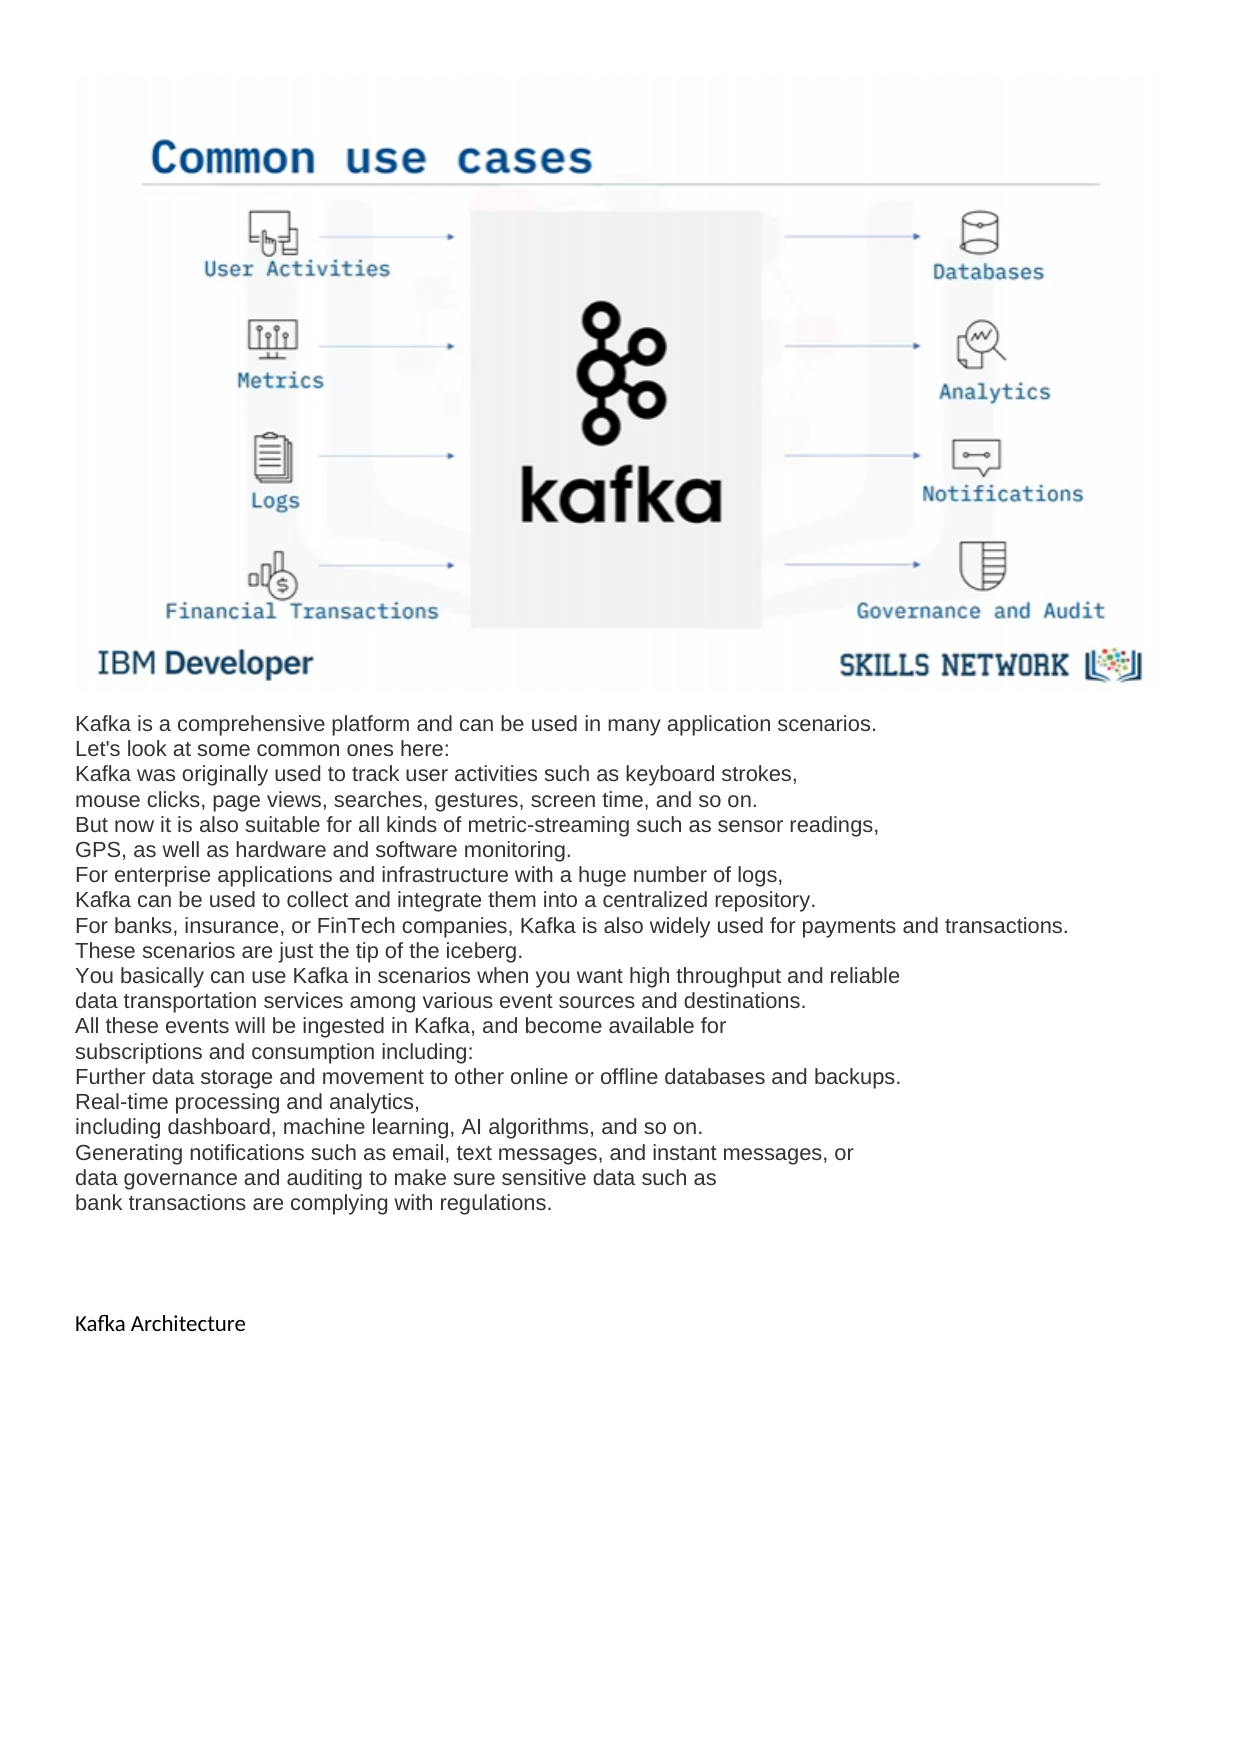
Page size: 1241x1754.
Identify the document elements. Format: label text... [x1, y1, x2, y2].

text You basically can use Kafka in scenarios when you want high throughput and reliable [75, 963, 1165, 988]
text Further data storage and movement to other online or offline databases and backups. [75, 1064, 1165, 1089]
text including dashboard, machine learning, AI algorithms, and so on. [75, 1114, 1165, 1139]
text But now it is also suitable for all kinds of metric-streaming such as sensor readings, [75, 812, 1165, 837]
text mouse clicks, page views, searches, gestures, screen time, and so on. [75, 787, 1165, 812]
picture [75, 75, 1161, 692]
text GPS, as well as hardware and software monitoring. [75, 837, 1165, 862]
text Kafka can be used to collect and integrate them into a centralized repository. [75, 887, 1165, 913]
text Kafka was originally used to track user activities such as keyboard strokes, [75, 761, 1165, 787]
text All these events will be ingested in Kafka, and become available for [75, 1013, 1165, 1039]
text These scenarios are just the tip of the iceberg. [75, 938, 1165, 963]
text subscriptions and consumption including: [75, 1039, 1165, 1064]
text Kafka is a comprehensive platform and can be used in many application scenarios. [75, 711, 1165, 736]
text Let's look at some common ones here: [75, 736, 1165, 761]
text data transportation services among various event sources and destinations. [75, 988, 1165, 1013]
text Kafka Architecture [75, 1309, 1165, 1337]
text Real-time processing and analytics, [75, 1089, 1165, 1114]
text bank transactions are complying with regulations. [75, 1190, 1165, 1215]
text For banks, insurance, or FinTech companies, Kafka is also widely used for payments and transactions. [75, 913, 1165, 938]
text Generating notifications such as email, text messages, and instant messages, or [75, 1139, 1165, 1165]
text For enterprise applications and infrastructure with a huge number of logs, [75, 862, 1165, 887]
text data governance and auditing to make sure sensitive data such as [75, 1165, 1165, 1190]
